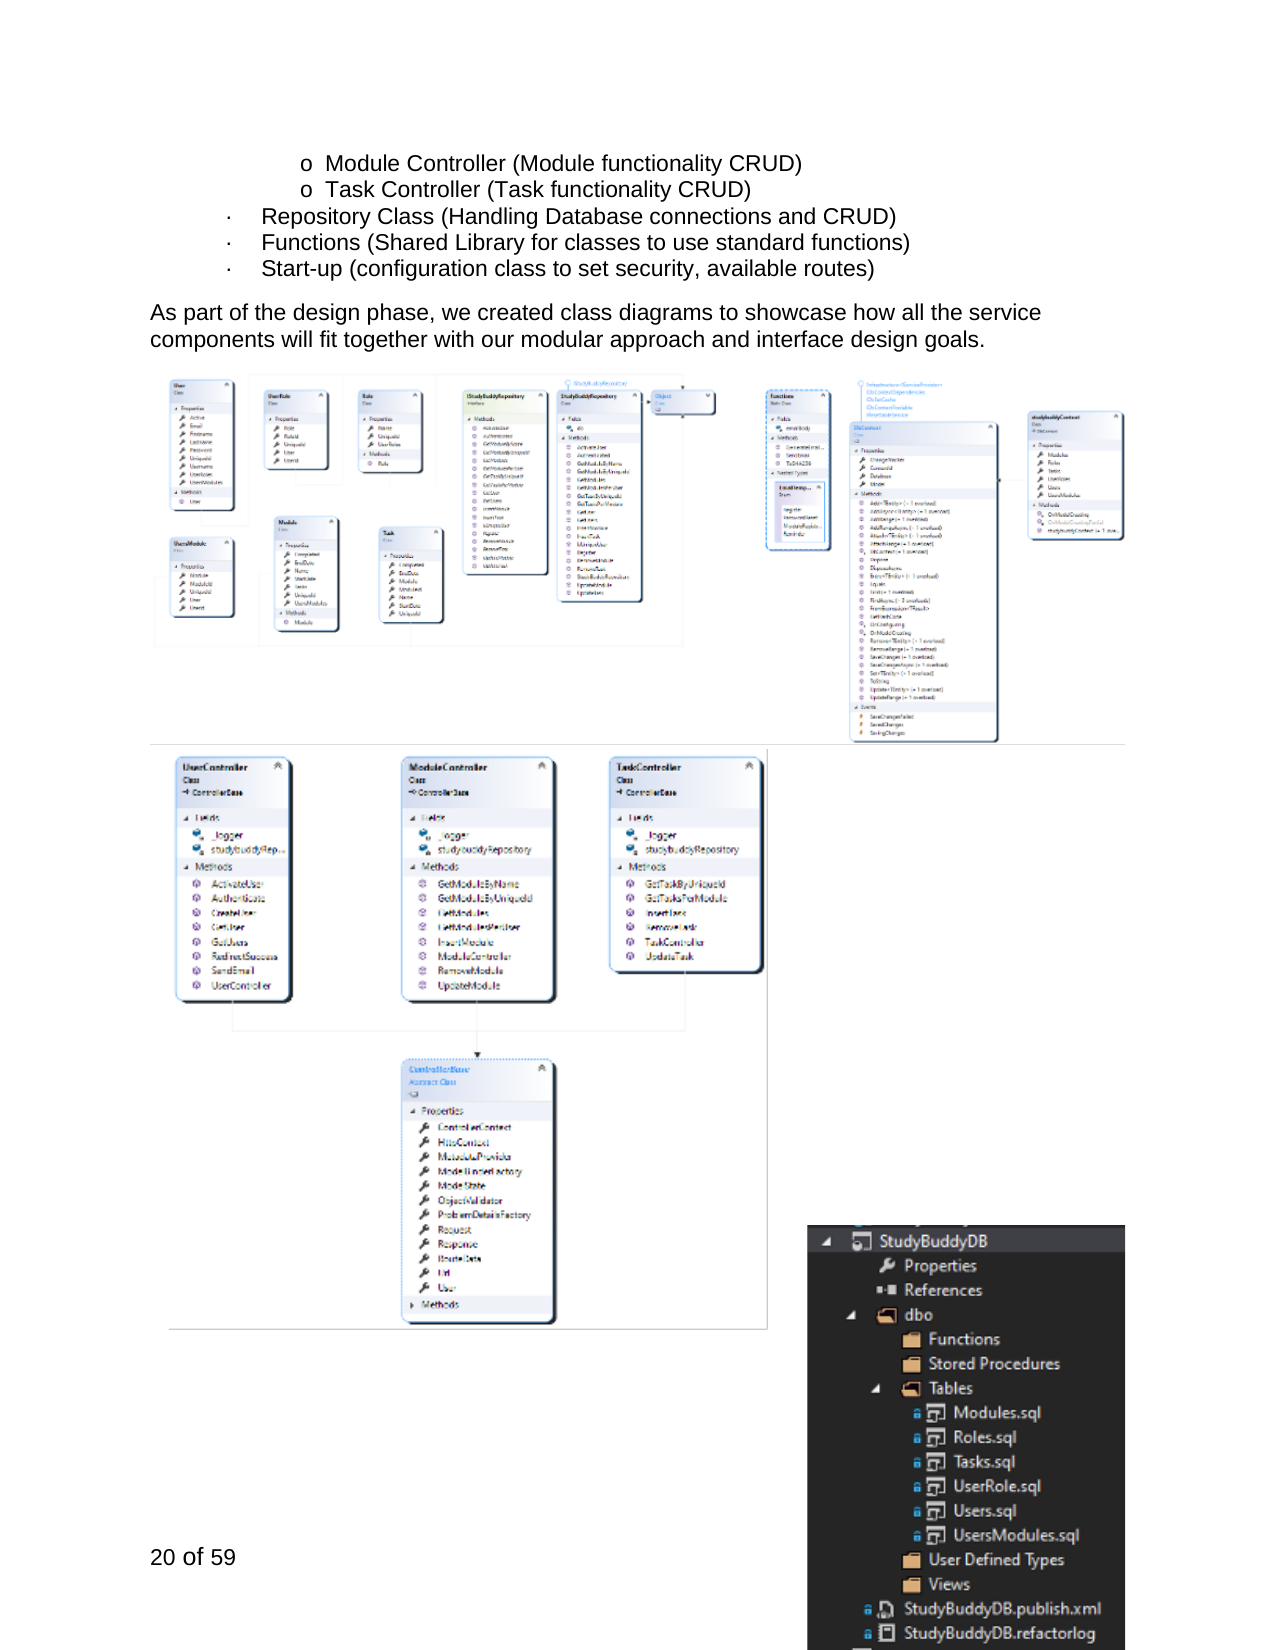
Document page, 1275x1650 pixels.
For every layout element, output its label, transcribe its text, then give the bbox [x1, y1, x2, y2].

text · Start-up (configuration class to set security, available routes) [225, 255, 1125, 282]
text · Functions (Shared Library for classes to use standard functions) [225, 229, 1125, 255]
text o Module Controller (Module functionality CRUD) [300, 150, 1125, 176]
text · Repository Class (Handling Database connections and CRUD) [225, 203, 1125, 229]
picture [150, 371, 1125, 746]
text As part of the design phase, we created class diagrams to showcase how all the service components will fit together with our modular approach and interface design goals. [150, 298, 1125, 353]
text o Task Controller (Task functionality CRUD) [300, 176, 1125, 203]
picture [168, 749, 769, 1331]
picture [806, 1225, 1125, 1650]
